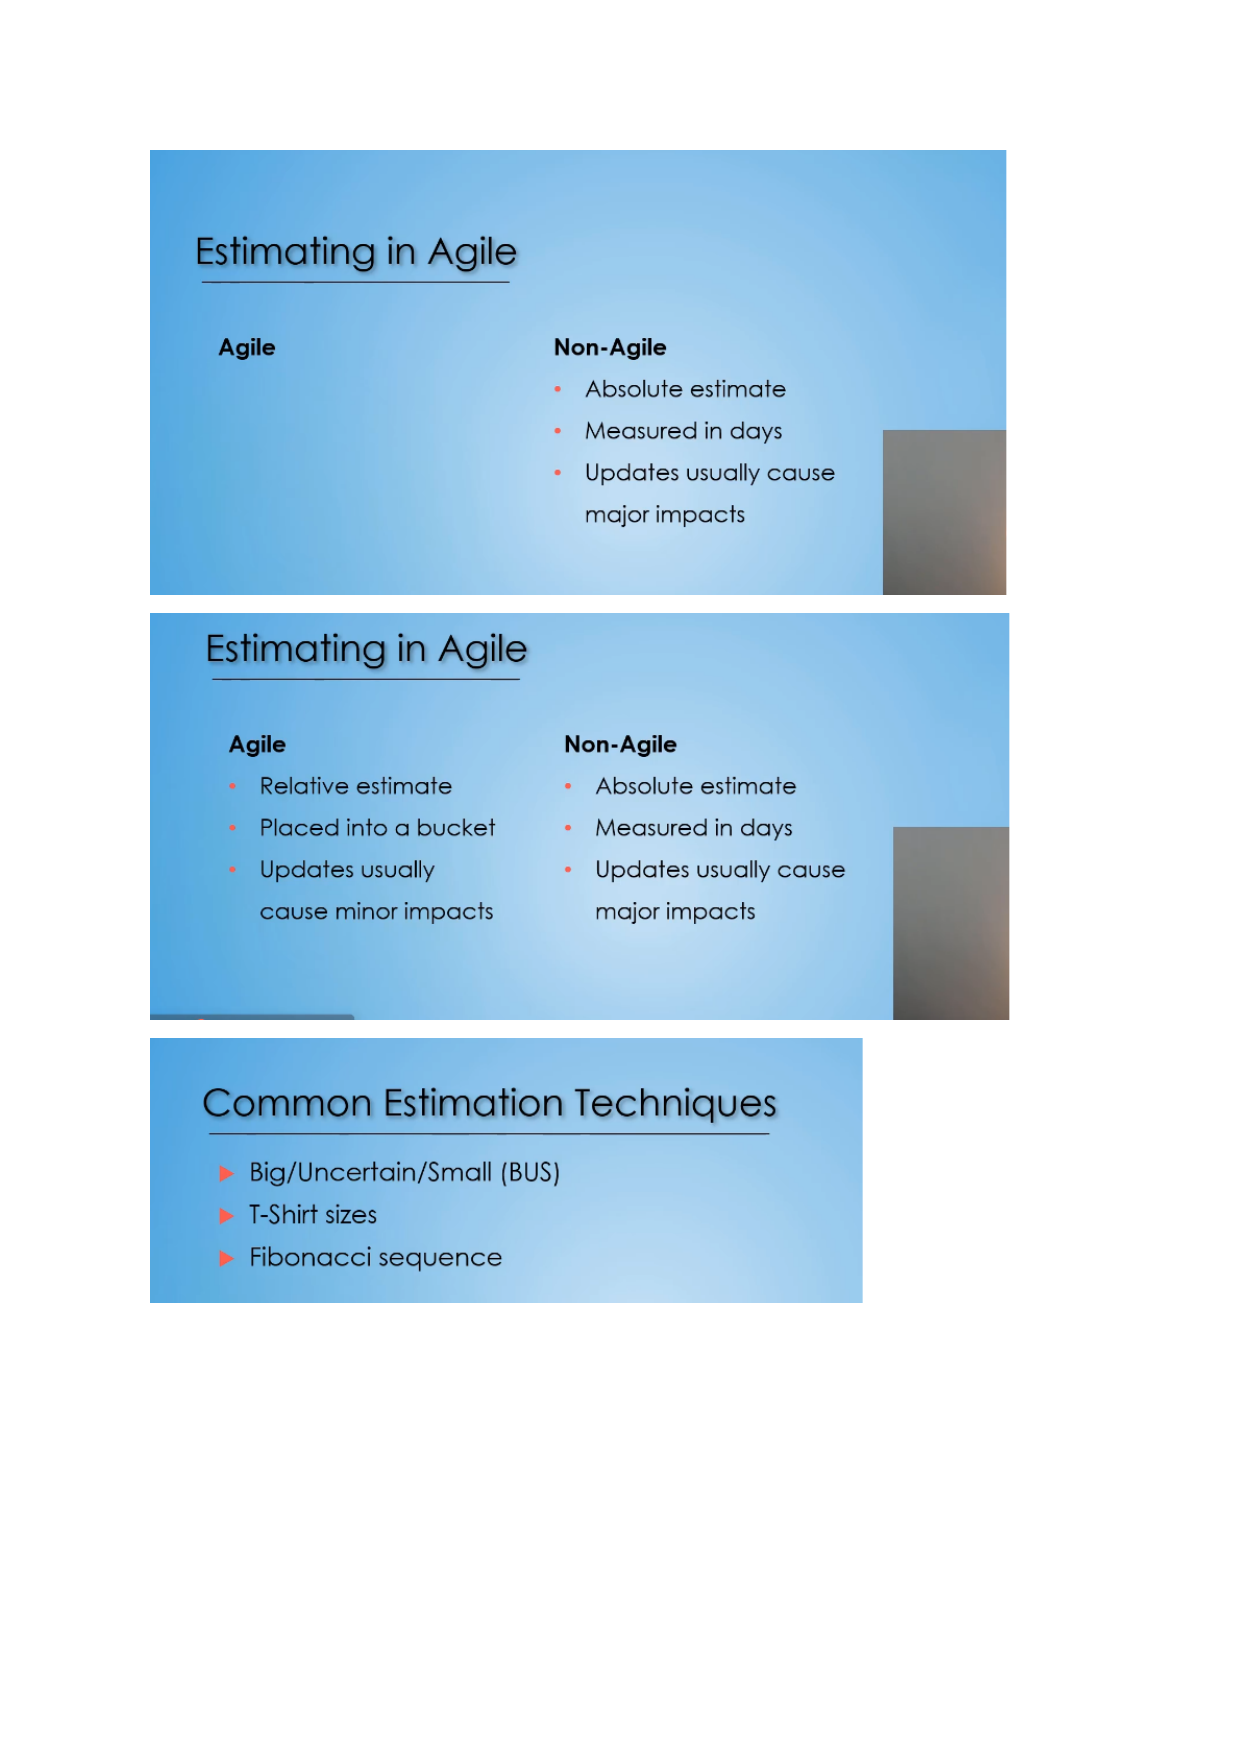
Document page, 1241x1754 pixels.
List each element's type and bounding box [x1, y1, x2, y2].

picture [150, 150, 1007, 595]
picture [150, 1038, 863, 1303]
picture [150, 613, 1010, 1020]
